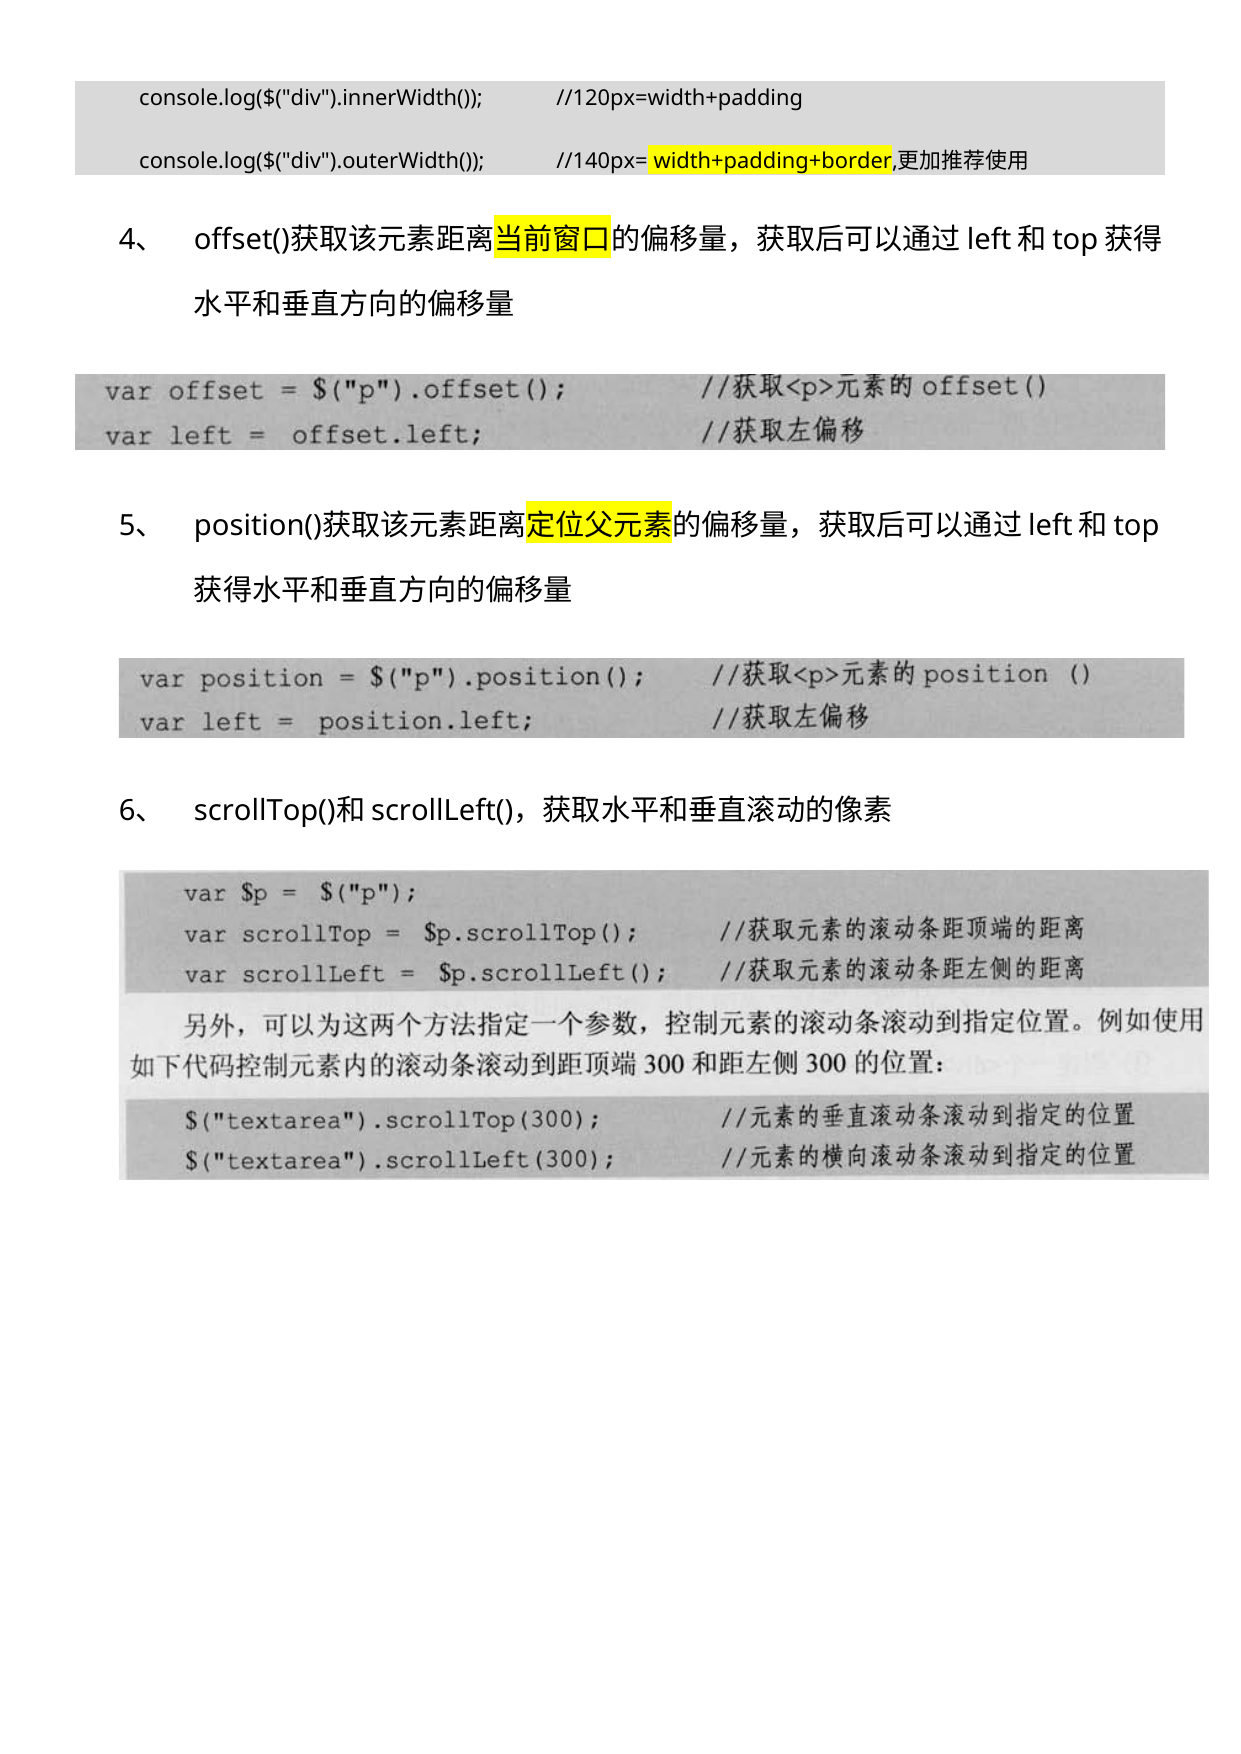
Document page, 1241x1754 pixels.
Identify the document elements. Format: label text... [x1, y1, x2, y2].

list position()获取该元素距离定位父元素的偏移量，获取后可以通过left和top获得水平和垂直方向的偏移量 [119, 490, 1165, 620]
text console.log($("div").innerWidth()); //120px=width+padding [75, 81, 1165, 113]
list offset()获取该元素距离当前窗口的偏移量，获取后可以通过left和top获得水平和垂直方向的偏移量 [119, 204, 1165, 334]
list scrollTop()和scrollLeft()，获取水平和垂直滚动的像素 [119, 776, 1165, 841]
text console.log($("div").outerWidth()); //140px= width+padding+border,更加推荐使用 [75, 142, 1165, 175]
